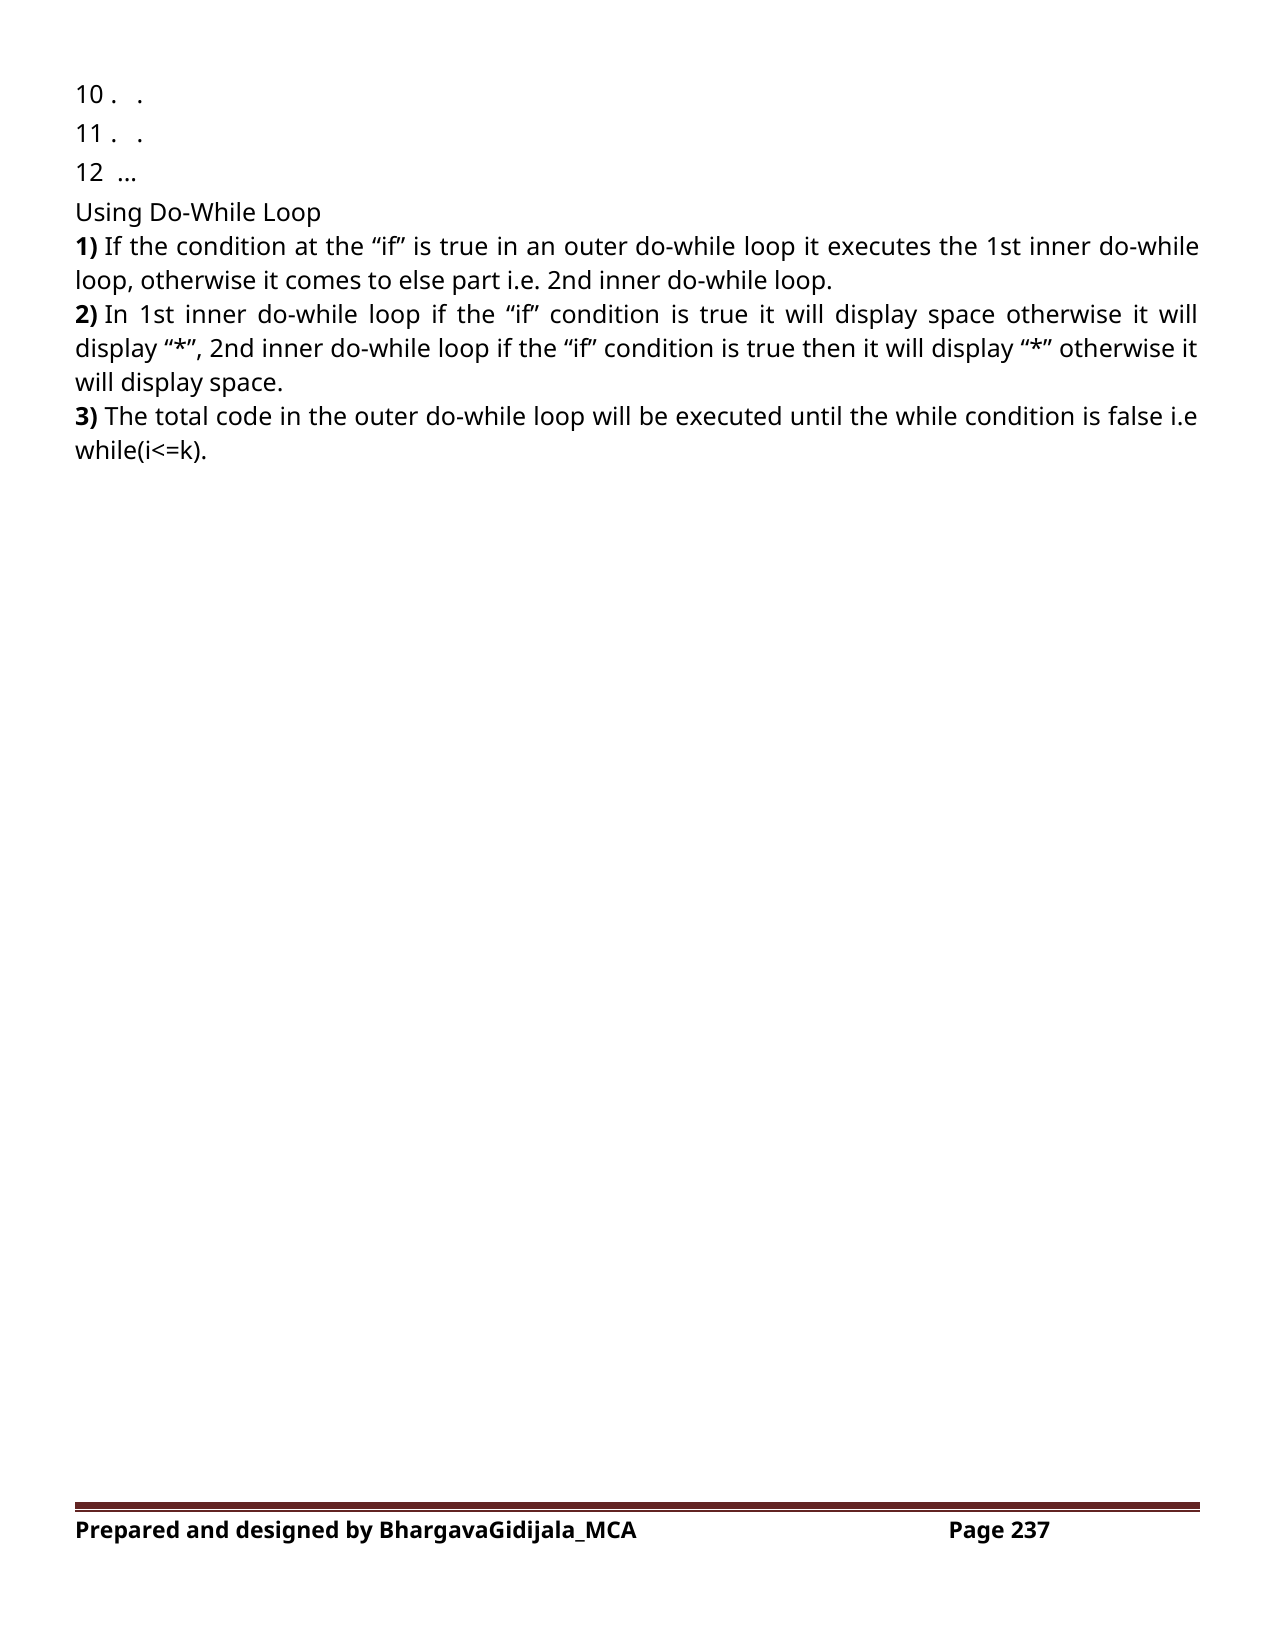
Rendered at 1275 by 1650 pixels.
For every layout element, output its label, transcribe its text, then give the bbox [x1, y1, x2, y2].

text 3) The total code in the outer do-while loop will be executed until the while condition is false i.e while(i<=k). [75, 399, 1200, 467]
subtitle Using Do-While Loop [75, 194, 1200, 228]
text 2) In 1st inner do-while loop if the “if” condition is true it will display space otherwise it will display “*”, 2nd inner do-while loop if the “if” condition is true then it will display “*” otherwise it will display space. [75, 297, 1200, 399]
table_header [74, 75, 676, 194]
text 1) If the condition at the “if” is true in an outer do-while loop it executes the 1st inner do-while loop, otherwise it comes to else part i.e. 2nd inner do-while loop. [75, 228, 1200, 297]
